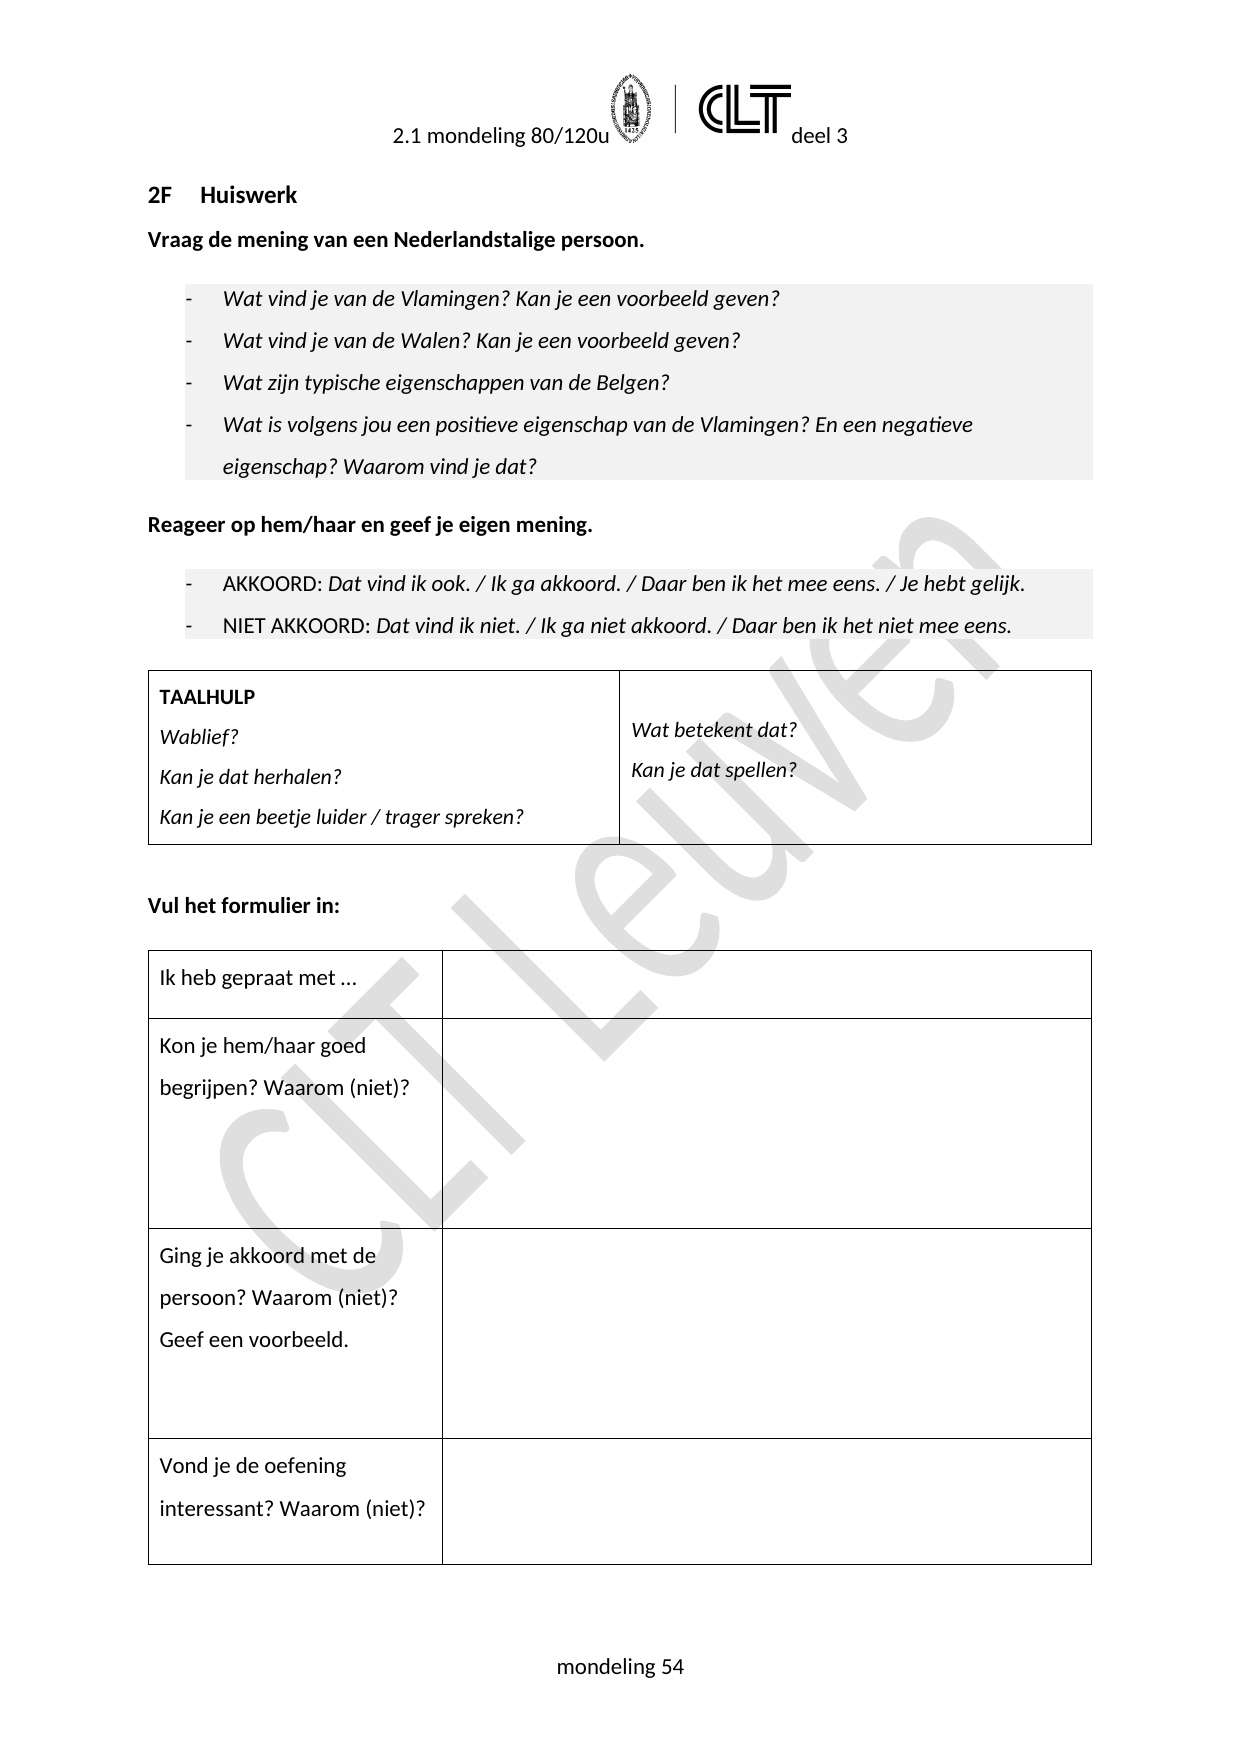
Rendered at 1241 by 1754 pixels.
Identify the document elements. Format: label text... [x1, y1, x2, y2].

table_header Wat betekent dat? Kan je dat spellen? [620, 671, 1091, 844]
list NIET AKKOORD: Dat vind ik niet. / Ik ga niet akkoord. / Daar ben ik het niet mee eens. [185, 611, 1093, 639]
list Wat vind je van de Vlamingen? Kan je een voorbeeld geven? [185, 284, 1093, 312]
list Wat is volgens jou een positieve eigenschap van de Vlamingen? En een negatieve eigenschap? Waarom vind je dat? [185, 410, 1093, 480]
list Wat zijn typische eigenschappen van de Belgen? [185, 368, 1093, 396]
table_header Ik heb gepraat met … [149, 951, 442, 1018]
text 2F Huiswerk [148, 179, 1093, 210]
table_cell [443, 1229, 1091, 1438]
picture [610, 73, 791, 144]
text Vul het formulier in: [148, 891, 1093, 919]
table_cell [443, 1439, 1091, 1564]
table_cell Ging je akkoord met de persoon? Waarom (niet)? Geef een voorbeeld. [149, 1229, 442, 1438]
table_cell [443, 1019, 1091, 1228]
text Vraag de mening van een Nederlandstalige persoon. [148, 225, 1093, 253]
table_cell Kon je hem/haar goed begrijpen? Waarom (niet)? [149, 1019, 442, 1228]
table_header [443, 951, 1091, 1018]
table_header TAALHULP Wablief? Kan je dat herhalen? Kan je een beetje luider / trager spreken? [149, 671, 619, 844]
text Reageer op hem/haar en geef je eigen mening. [148, 510, 1093, 538]
table_cell Vond je de oefening interessant? Waarom (niet)? [149, 1439, 442, 1564]
list Wat vind je van de Walen? Kan je een voorbeeld geven? [185, 326, 1093, 354]
list AKKOORD: Dat vind ik ook. / Ik ga akkoord. / Daar ben ik het mee eens. / Je hebt gelijk. [185, 569, 1093, 597]
